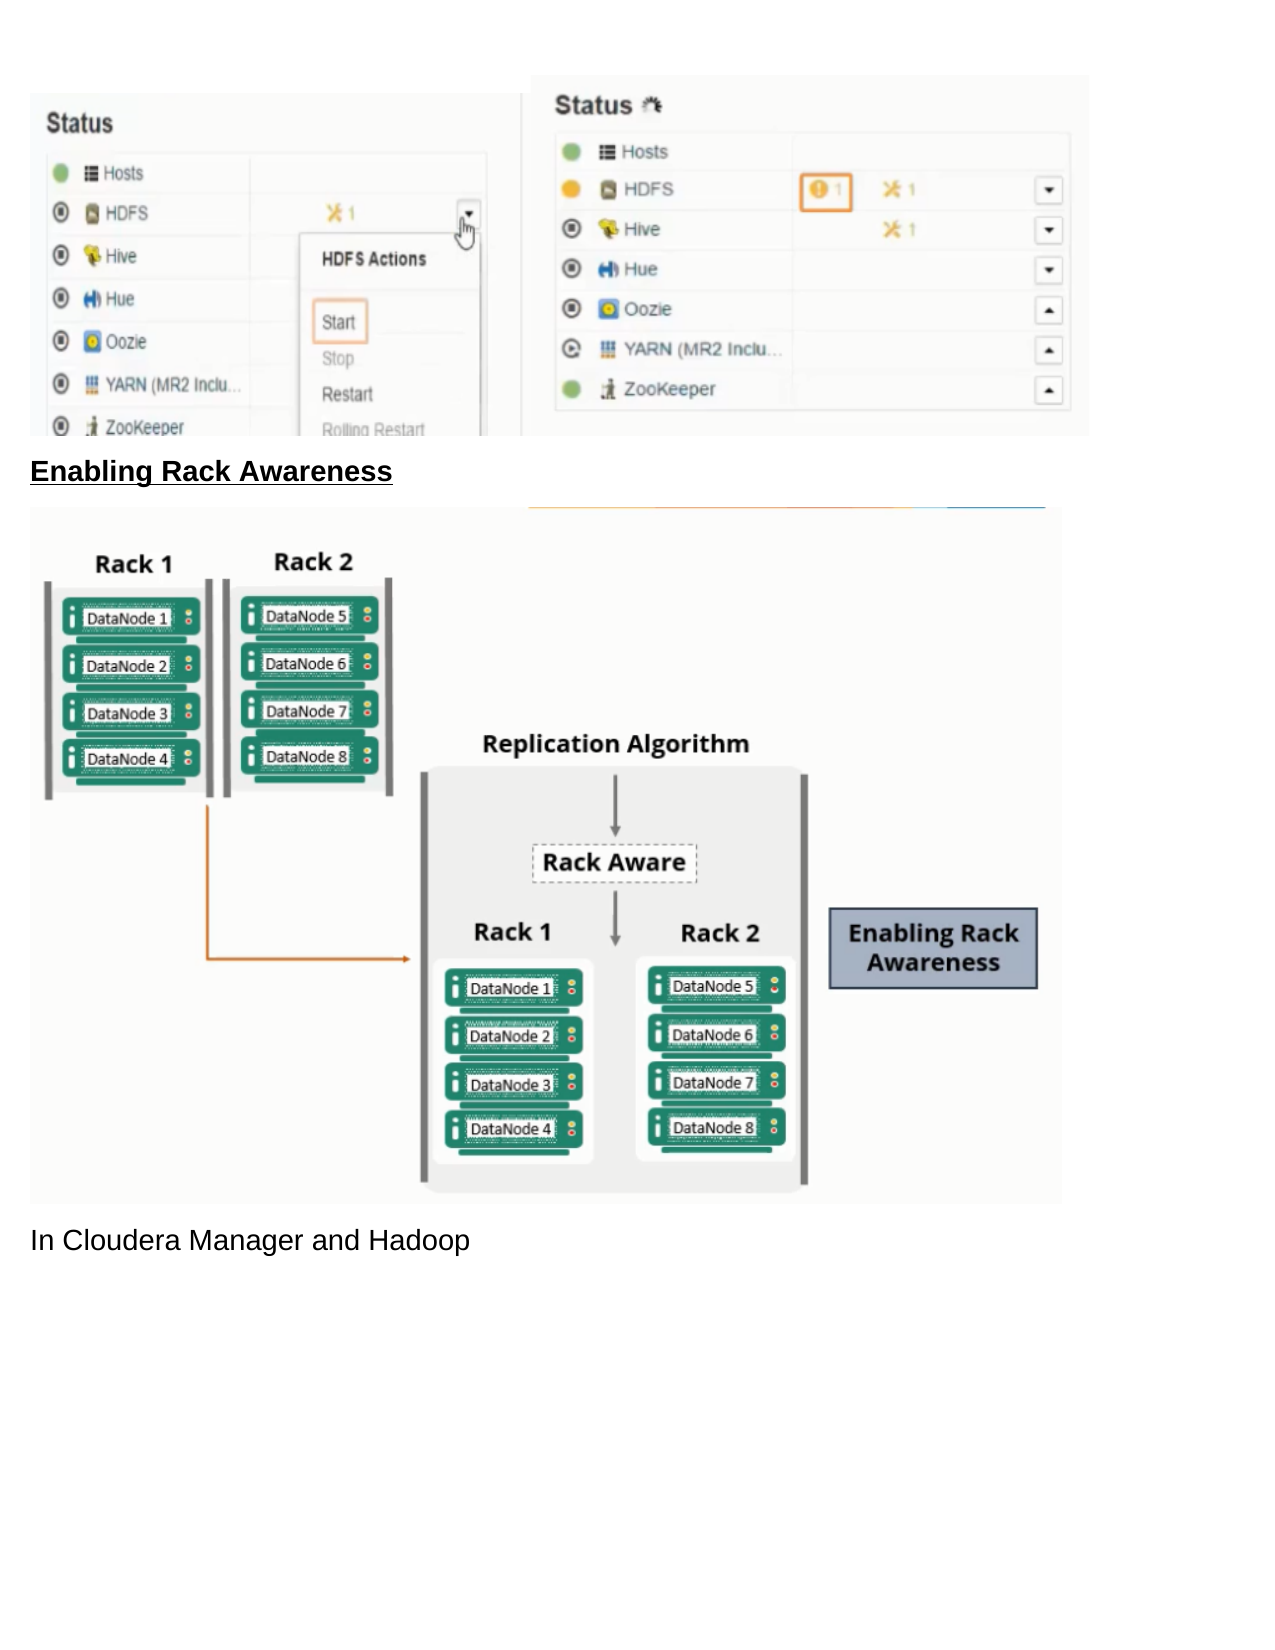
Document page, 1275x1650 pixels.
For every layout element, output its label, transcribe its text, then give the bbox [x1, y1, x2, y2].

text In Cloudera Manager and Hadoop [30, 1223, 1200, 1256]
text Enabling Rack Awareness [30, 454, 1200, 488]
picture [30, 507, 1062, 1204]
picture [30, 75, 1090, 436]
